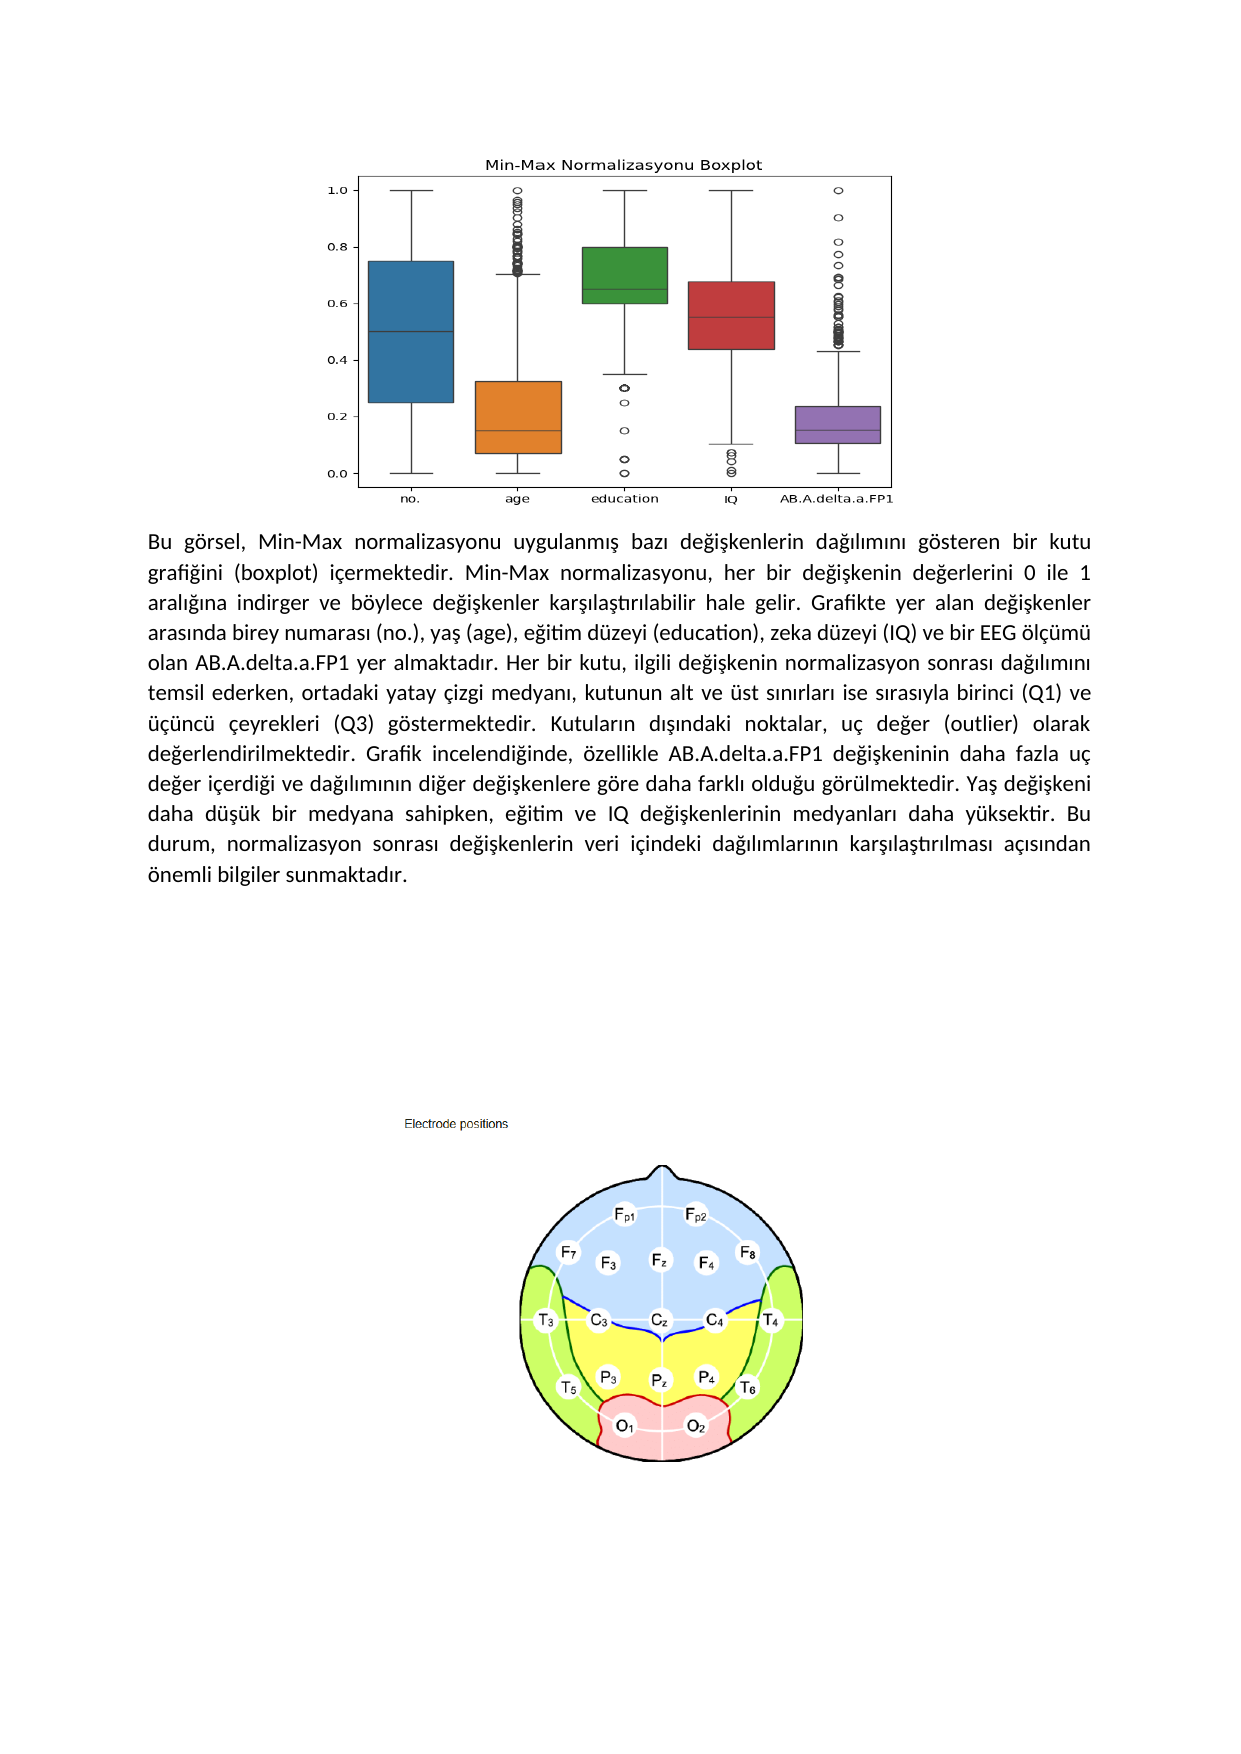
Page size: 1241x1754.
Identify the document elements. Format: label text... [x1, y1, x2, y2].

picture [385, 1094, 855, 1463]
picture [325, 147, 915, 509]
text Bu görsel, Min-Max normalizasyonu uygulanmış bazı değişkenlerin dağılımını gösteren bir kutu grafiğini (boxplot) içermektedir. Min-Max normalizasyonu, her bir değişkenin değerlerini 0 ile 1 aralığına indirger ve böylece değişkenler karşılaştırılabilir hale gelir. Grafikte yer alan değişkenler arasında birey numarası (no.), yaş (age), eğitim düzeyi (education), zeka düzeyi (IQ) ve bir EEG ölçümü olan AB.A.delta.a.FP1 yer almaktadır. Her bir kutu, ilgili değişkenin normalizasyon sonrası dağılımını temsil ederken, ortadaki yatay çizgi medyanı, kutunun alt ve üst sınırları ise sırasıyla birinci (Q1) ve üçüncü çeyrekleri (Q3) göstermektedir. Kutuların dışındaki noktalar, uç değer (outlier) olarak değerlendirilmektedir. Grafik incelendiğinde, özellikle AB.A.delta.a.FP1 değişkeninin daha fazla uç değer içerdiği ve dağılımının diğer değişkenlere göre daha farklı olduğu görülmektedir. Yaş değişkeni daha düşük bir medyana sahipken, eğitim ve IQ değişkenlerinin medyanları daha yüksektir. Bu durum, normalizasyon sonrası değişkenlerin veri içindeki dağılımlarının karşılaştırılması açısından önemli bilgiler sunmaktadır. [148, 527, 1093, 888]
